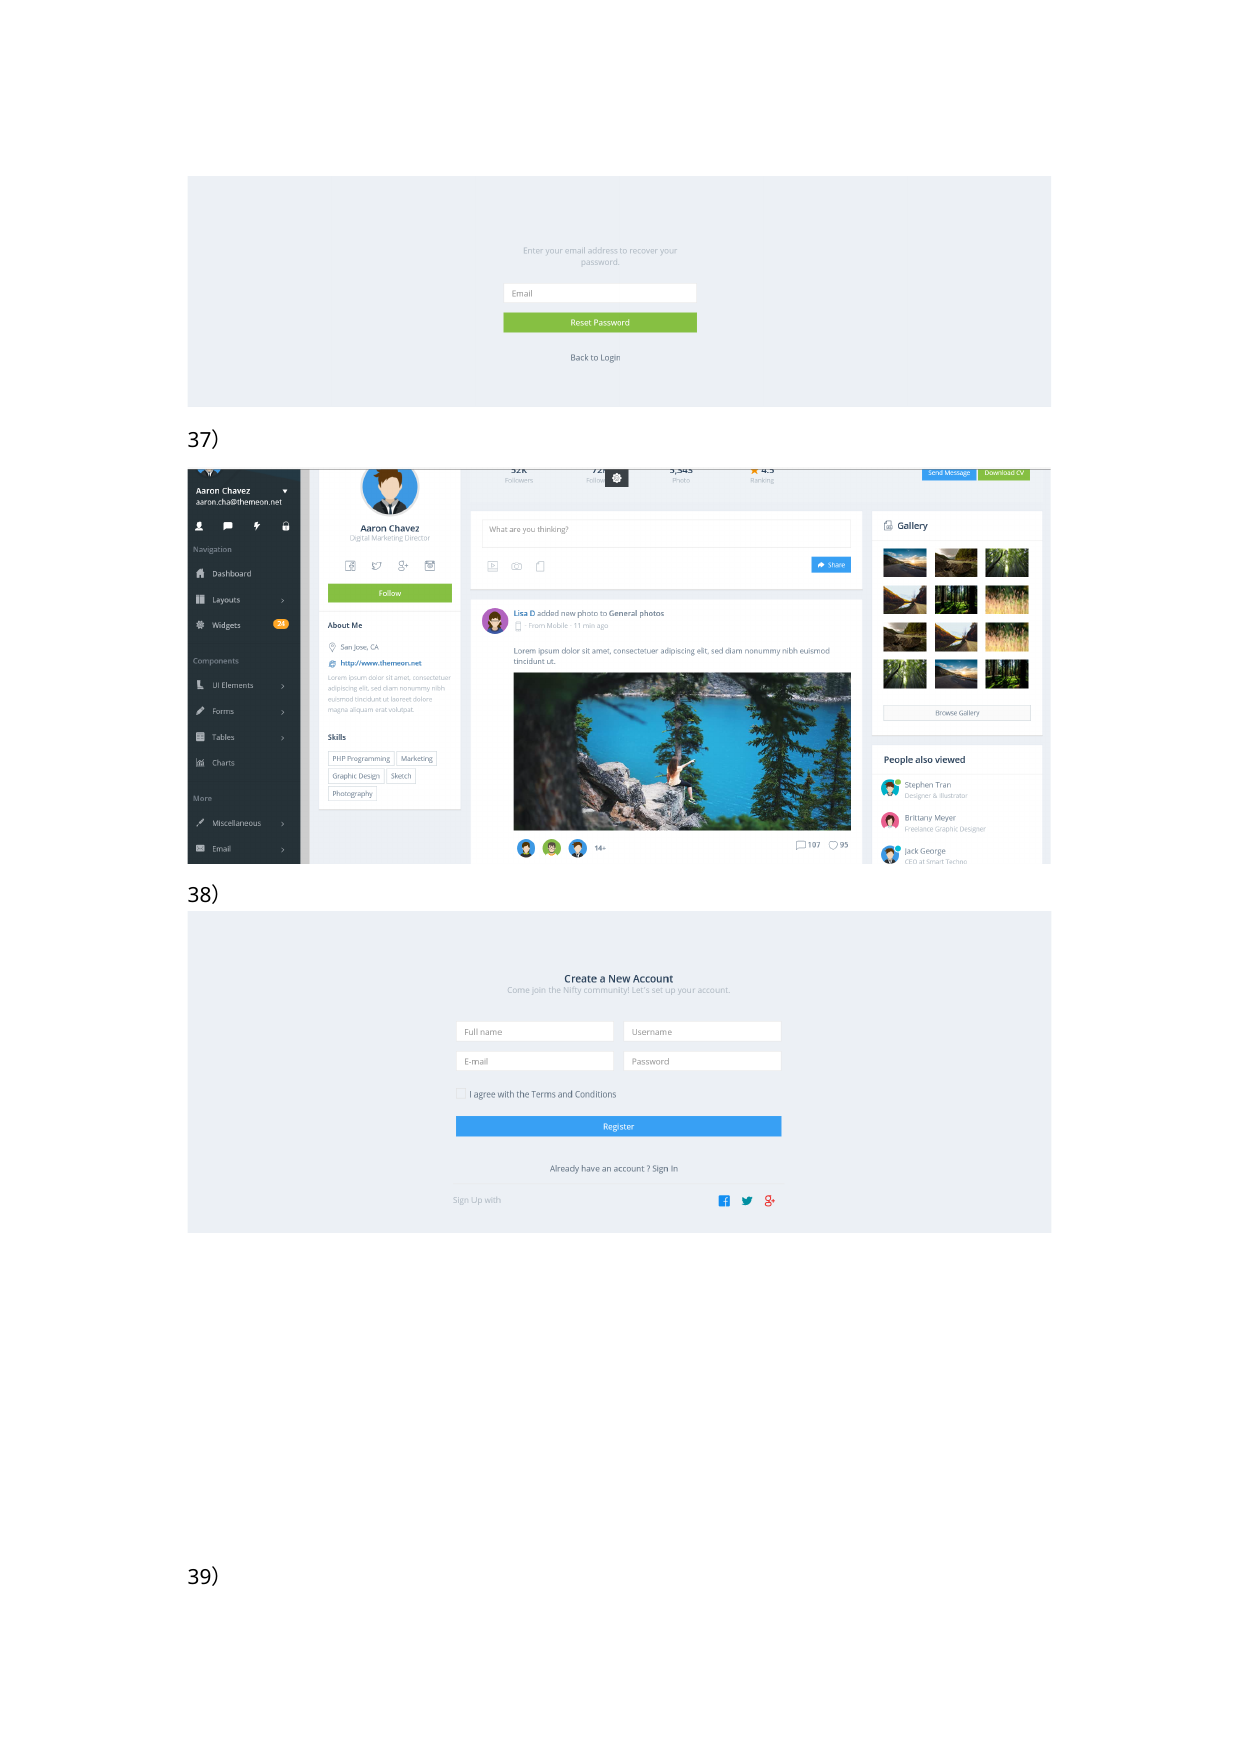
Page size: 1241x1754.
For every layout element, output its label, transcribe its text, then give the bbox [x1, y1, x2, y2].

list 37） [187, 422, 1053, 454]
picture [187, 176, 1052, 407]
picture [187, 467, 1051, 864]
list 39） [187, 1559, 1053, 1592]
picture [187, 911, 1052, 1233]
list 38） [187, 877, 1053, 909]
